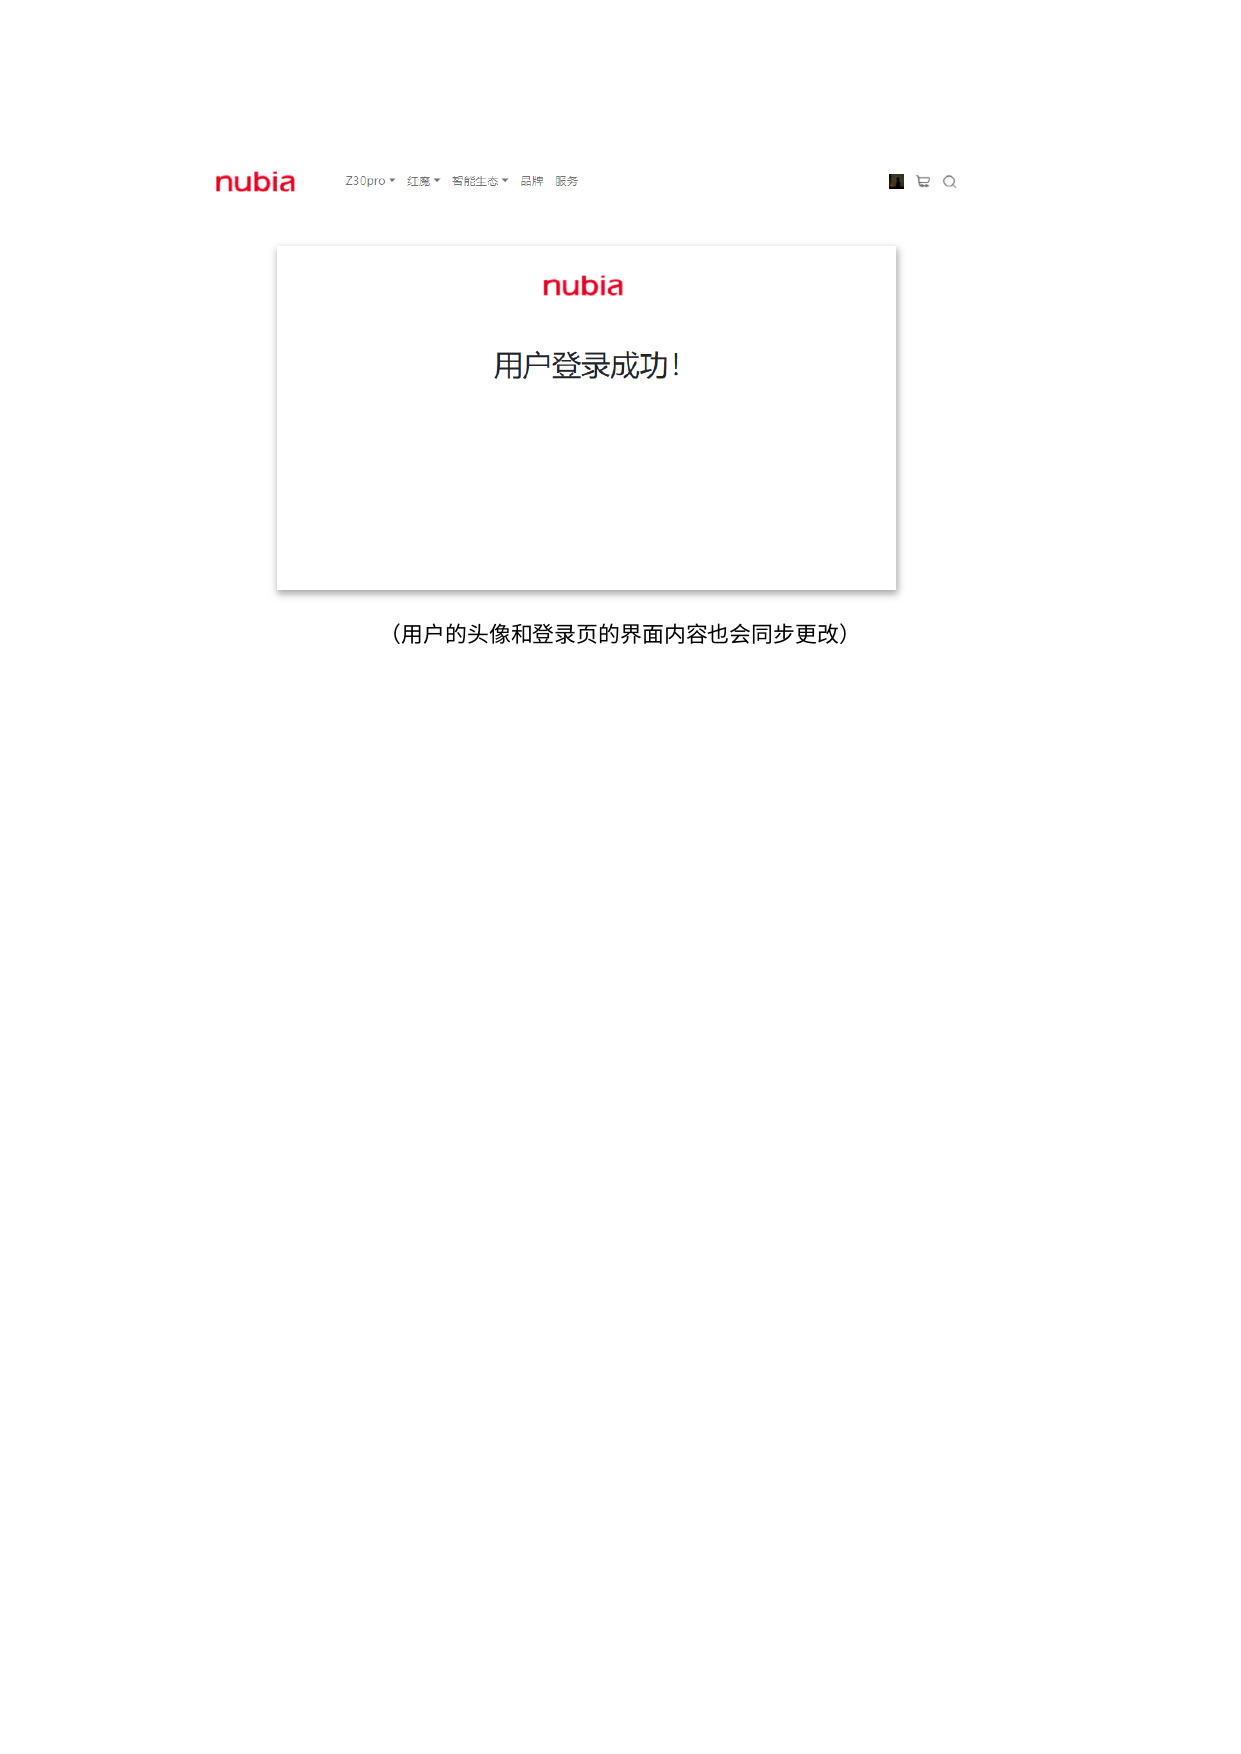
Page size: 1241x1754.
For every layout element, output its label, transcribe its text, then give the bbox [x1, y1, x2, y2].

list （用户的头像和登录页的界面内容也会同步更改） [187, 617, 1053, 649]
picture [187, 162, 1053, 613]
